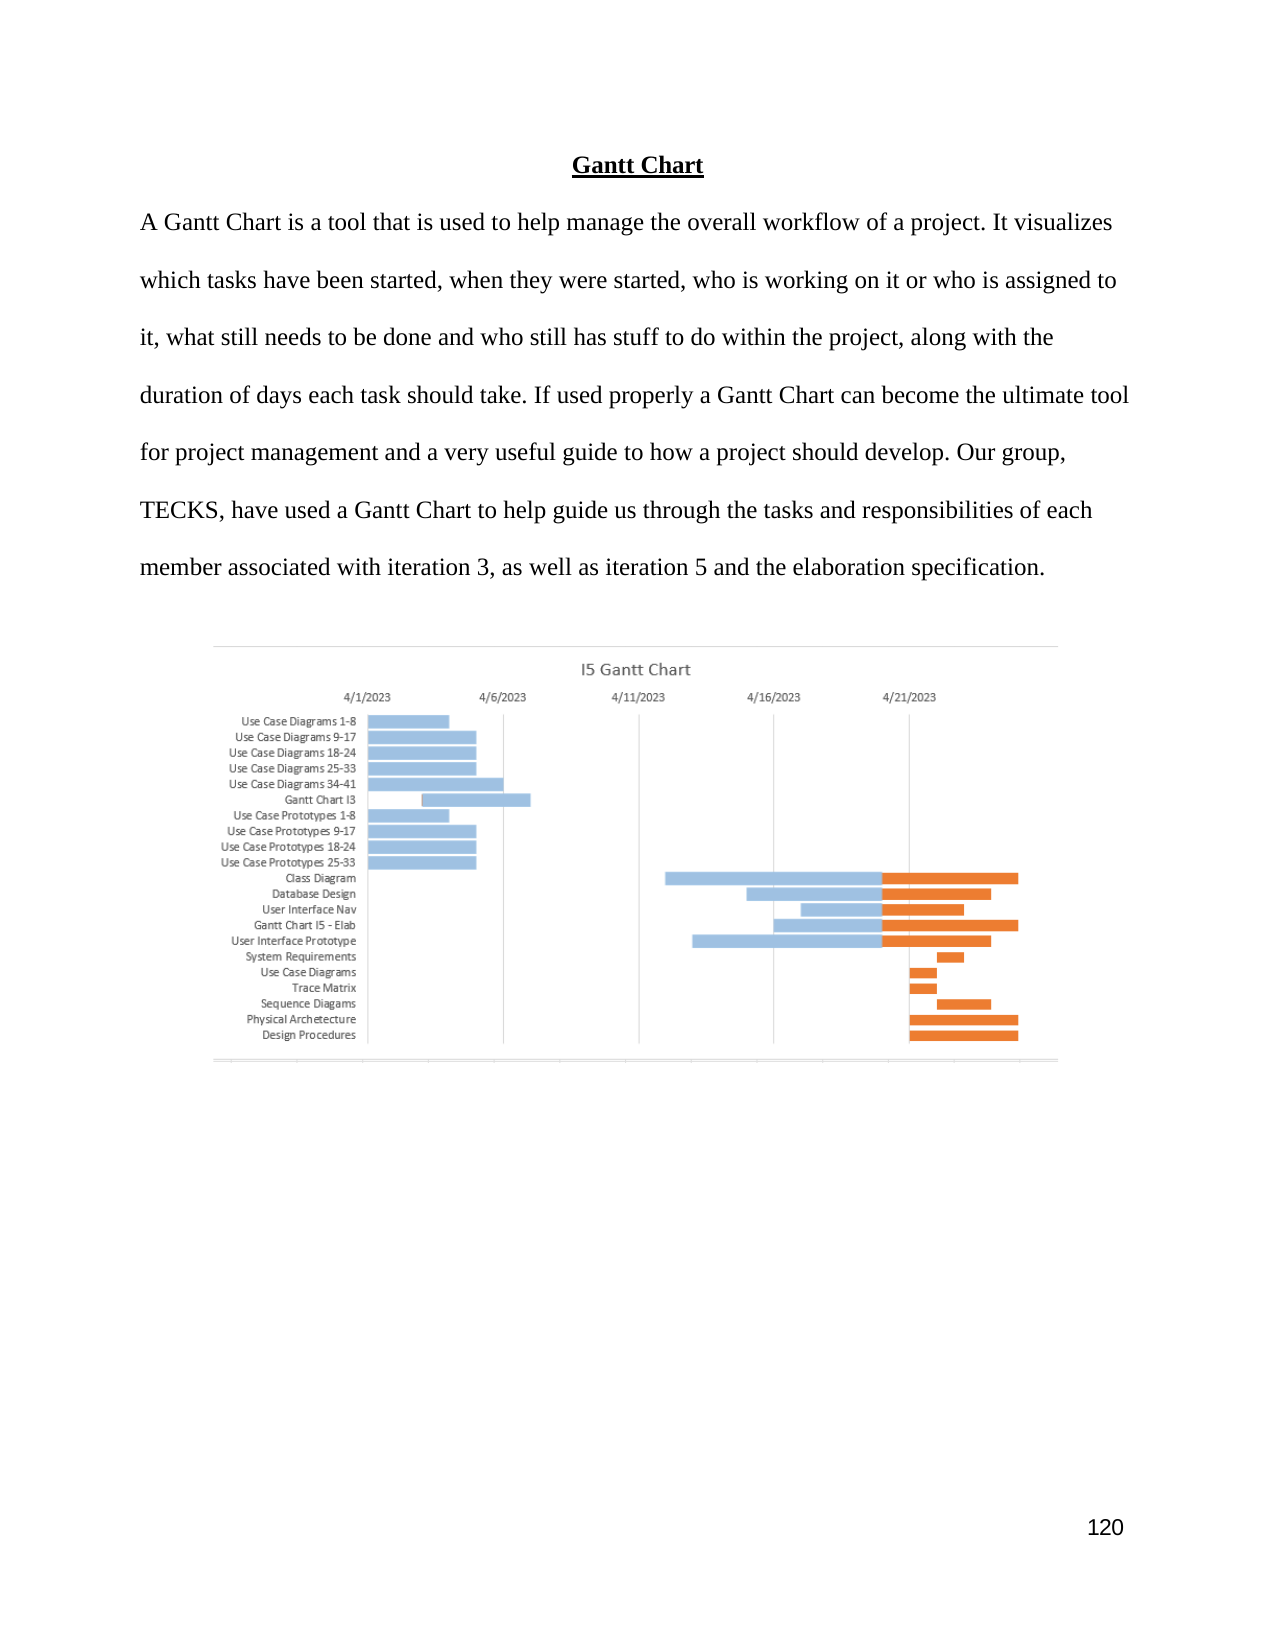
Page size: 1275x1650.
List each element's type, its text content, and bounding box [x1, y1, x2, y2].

picture [213, 646, 1059, 1063]
text Gantt Chart [489, 150, 786, 179]
text A Gantt Chart is a tool that is used to help manage the overall workflow of a project. It visualizes which tasks have been started, when they were started, who is working on it or who is assigned to it, what still needs to be done and who still has stuff to do within the project, along with the duration of days each task should take. If used properly a Gantt Chart can become the ultimate tool for project management and a very useful guide to how a project should develop. Our group, TECKS, have used a Gantt Chart to help guide us through the tasks and responsibilities of each member associated with iteration 3, as well as iteration 5 and the elaboration specification. [139, 207, 1139, 581]
